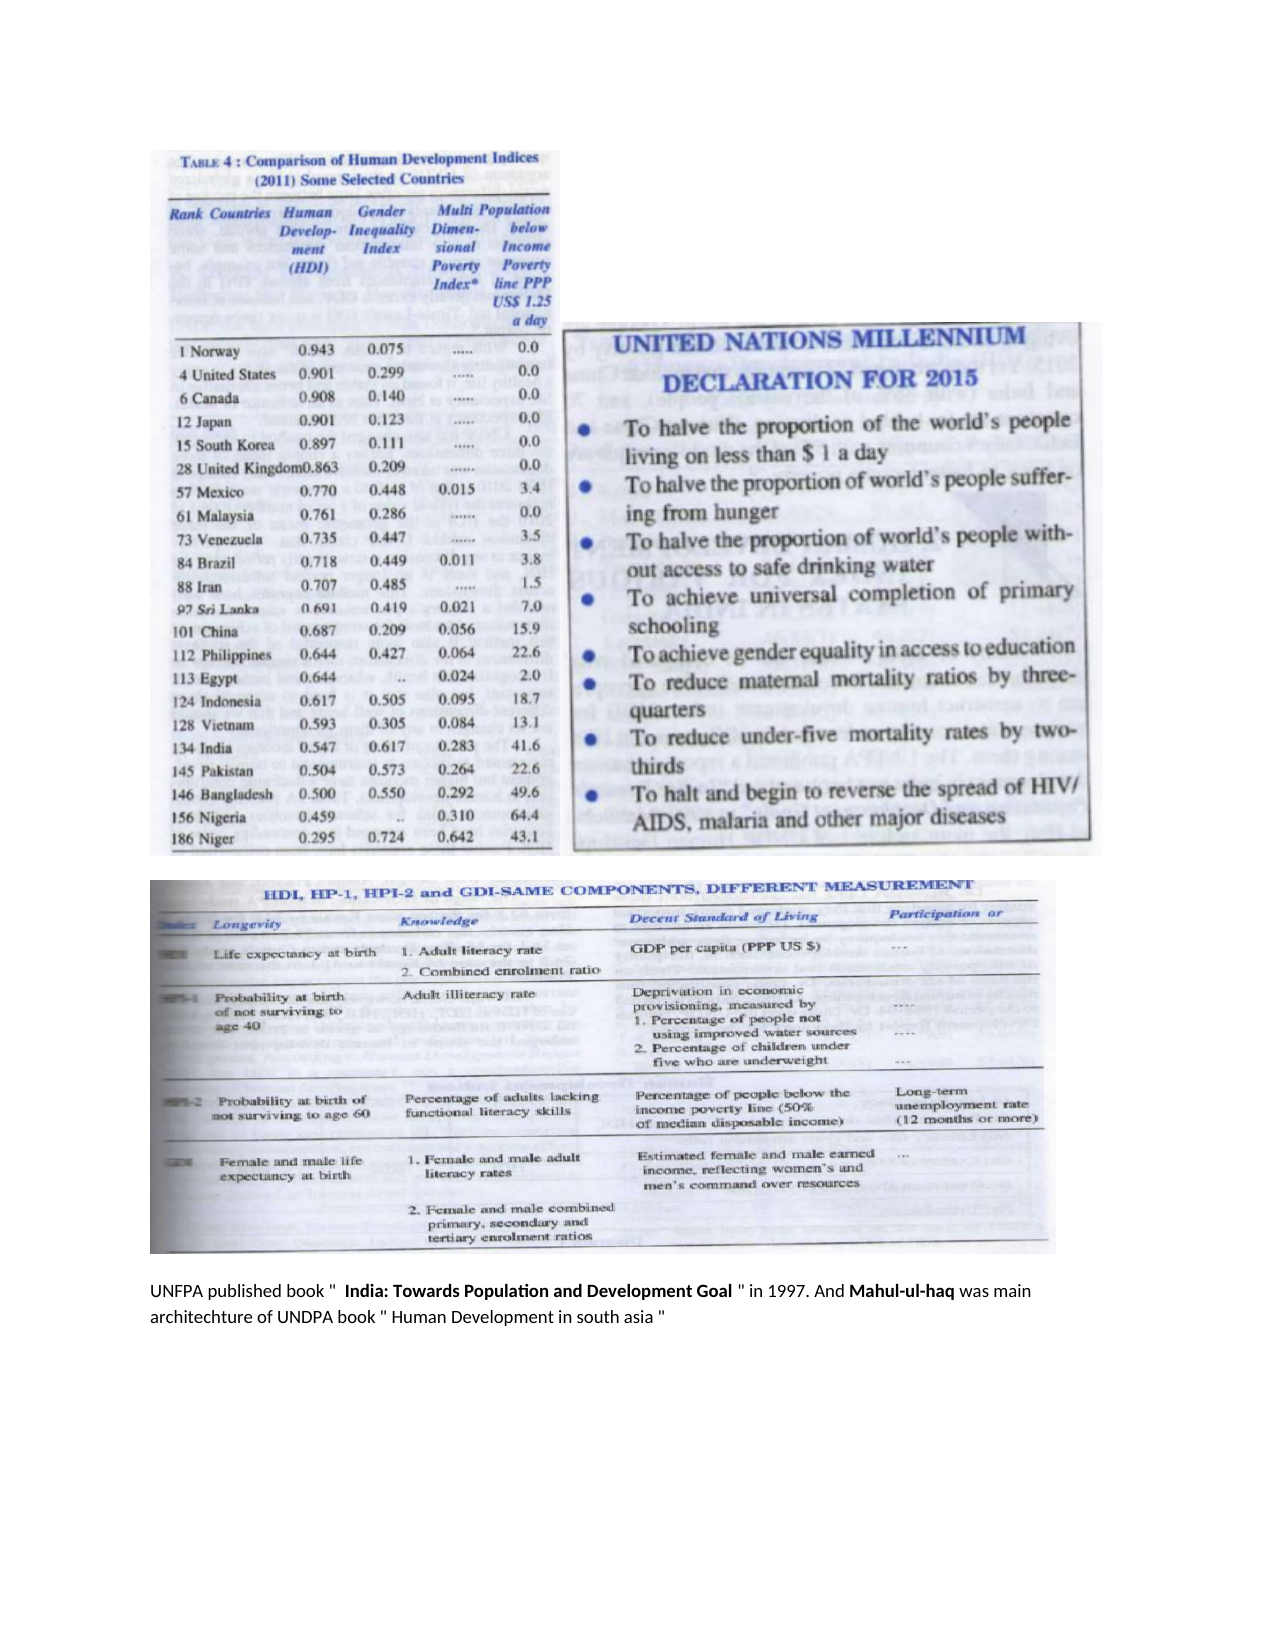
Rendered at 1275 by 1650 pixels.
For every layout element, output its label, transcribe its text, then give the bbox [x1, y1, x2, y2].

text UNFPA published book " India: Towards Population and Development Goal " in 1997. And Mahul-ul-haq was main architechture of UNDPA book " Human Development in south asia " [150, 1279, 1125, 1328]
picture [150, 150, 1103, 856]
picture [150, 880, 1056, 1254]
